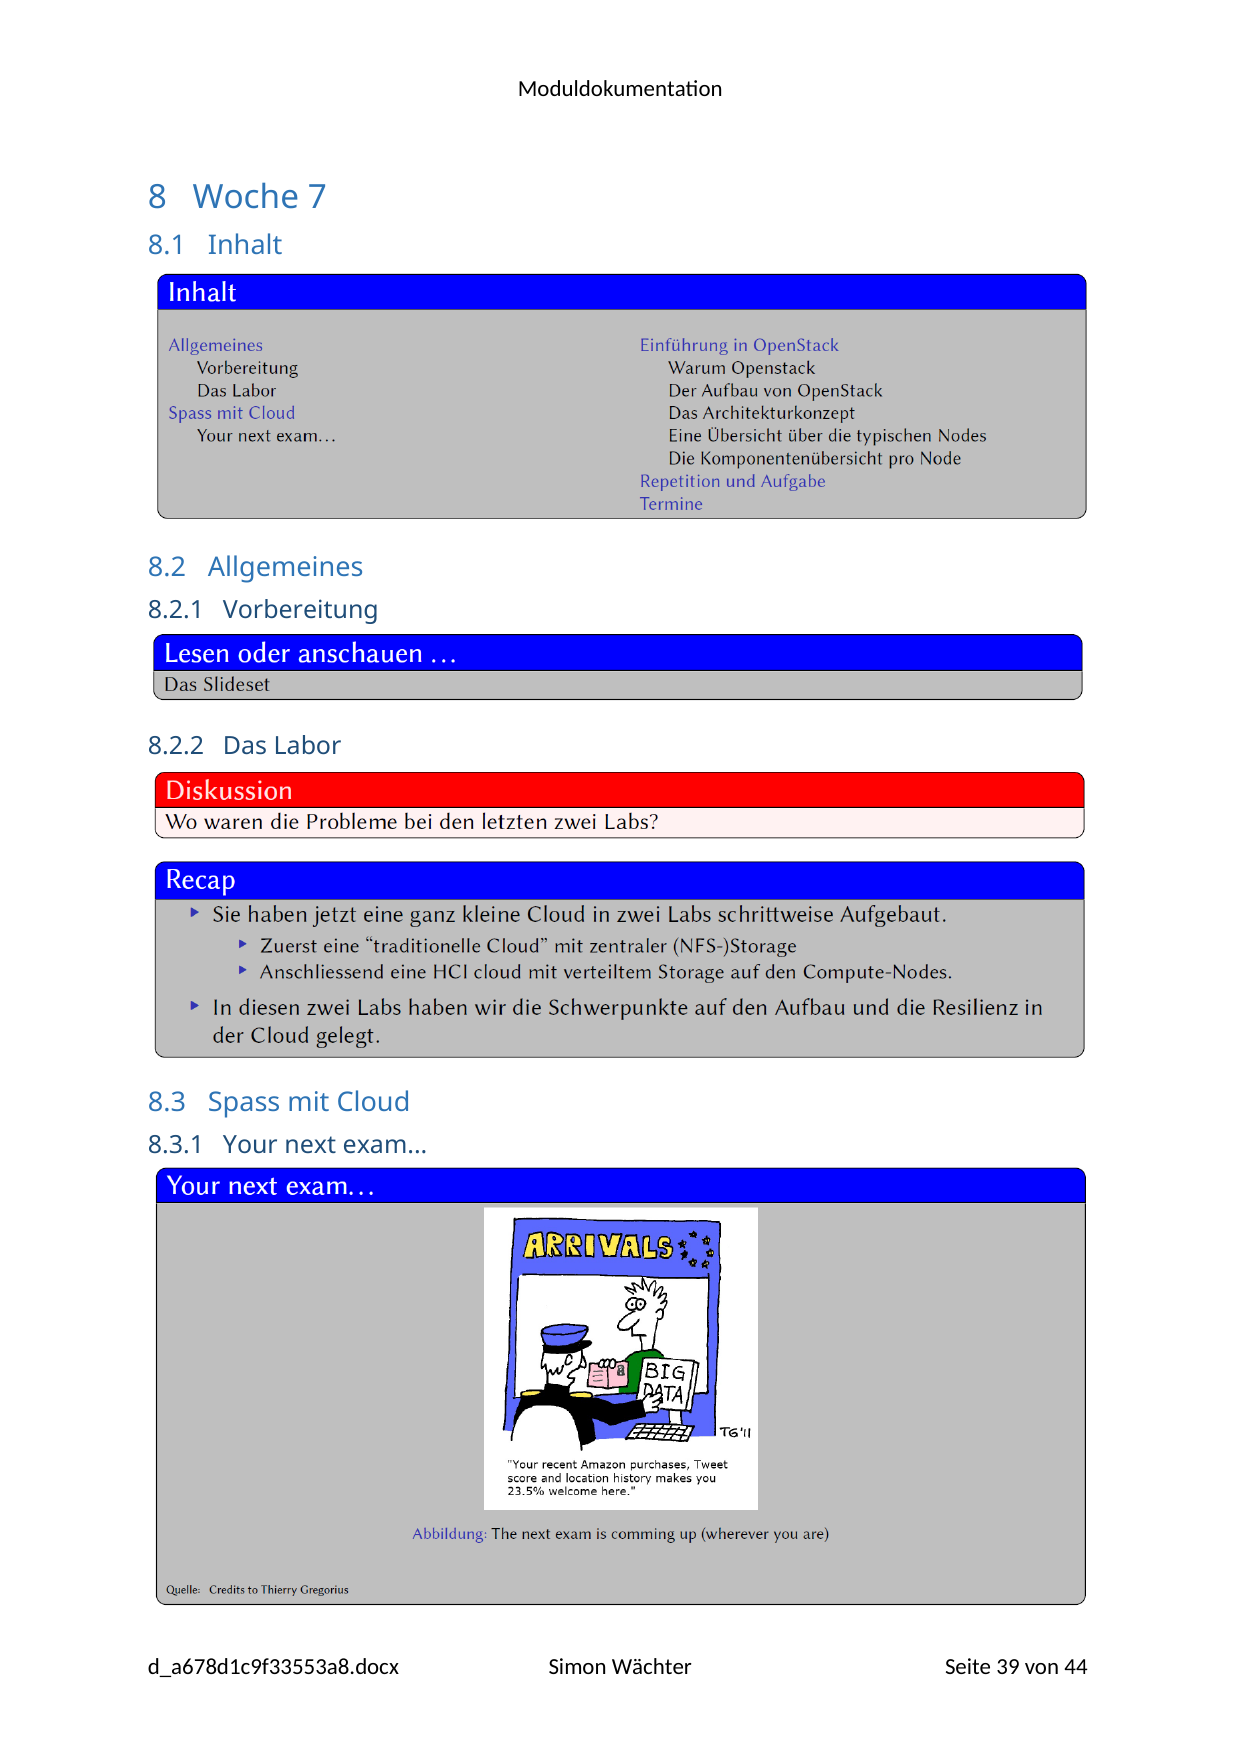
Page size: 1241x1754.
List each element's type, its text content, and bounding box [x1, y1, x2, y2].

subtitle Vorbereitung [148, 591, 1093, 625]
subtitle Your next exam... [148, 1126, 1093, 1160]
subtitle Spass mit Cloud [148, 1082, 1093, 1119]
picture [147, 764, 1093, 1064]
picture [147, 1163, 1093, 1612]
picture [147, 628, 1093, 709]
picture [147, 265, 1093, 529]
subtitle Woche 7 [148, 173, 1093, 218]
subtitle Das Labor [148, 728, 1093, 762]
subtitle Allgemeines [148, 547, 1093, 584]
subtitle Inhalt [148, 226, 1093, 263]
